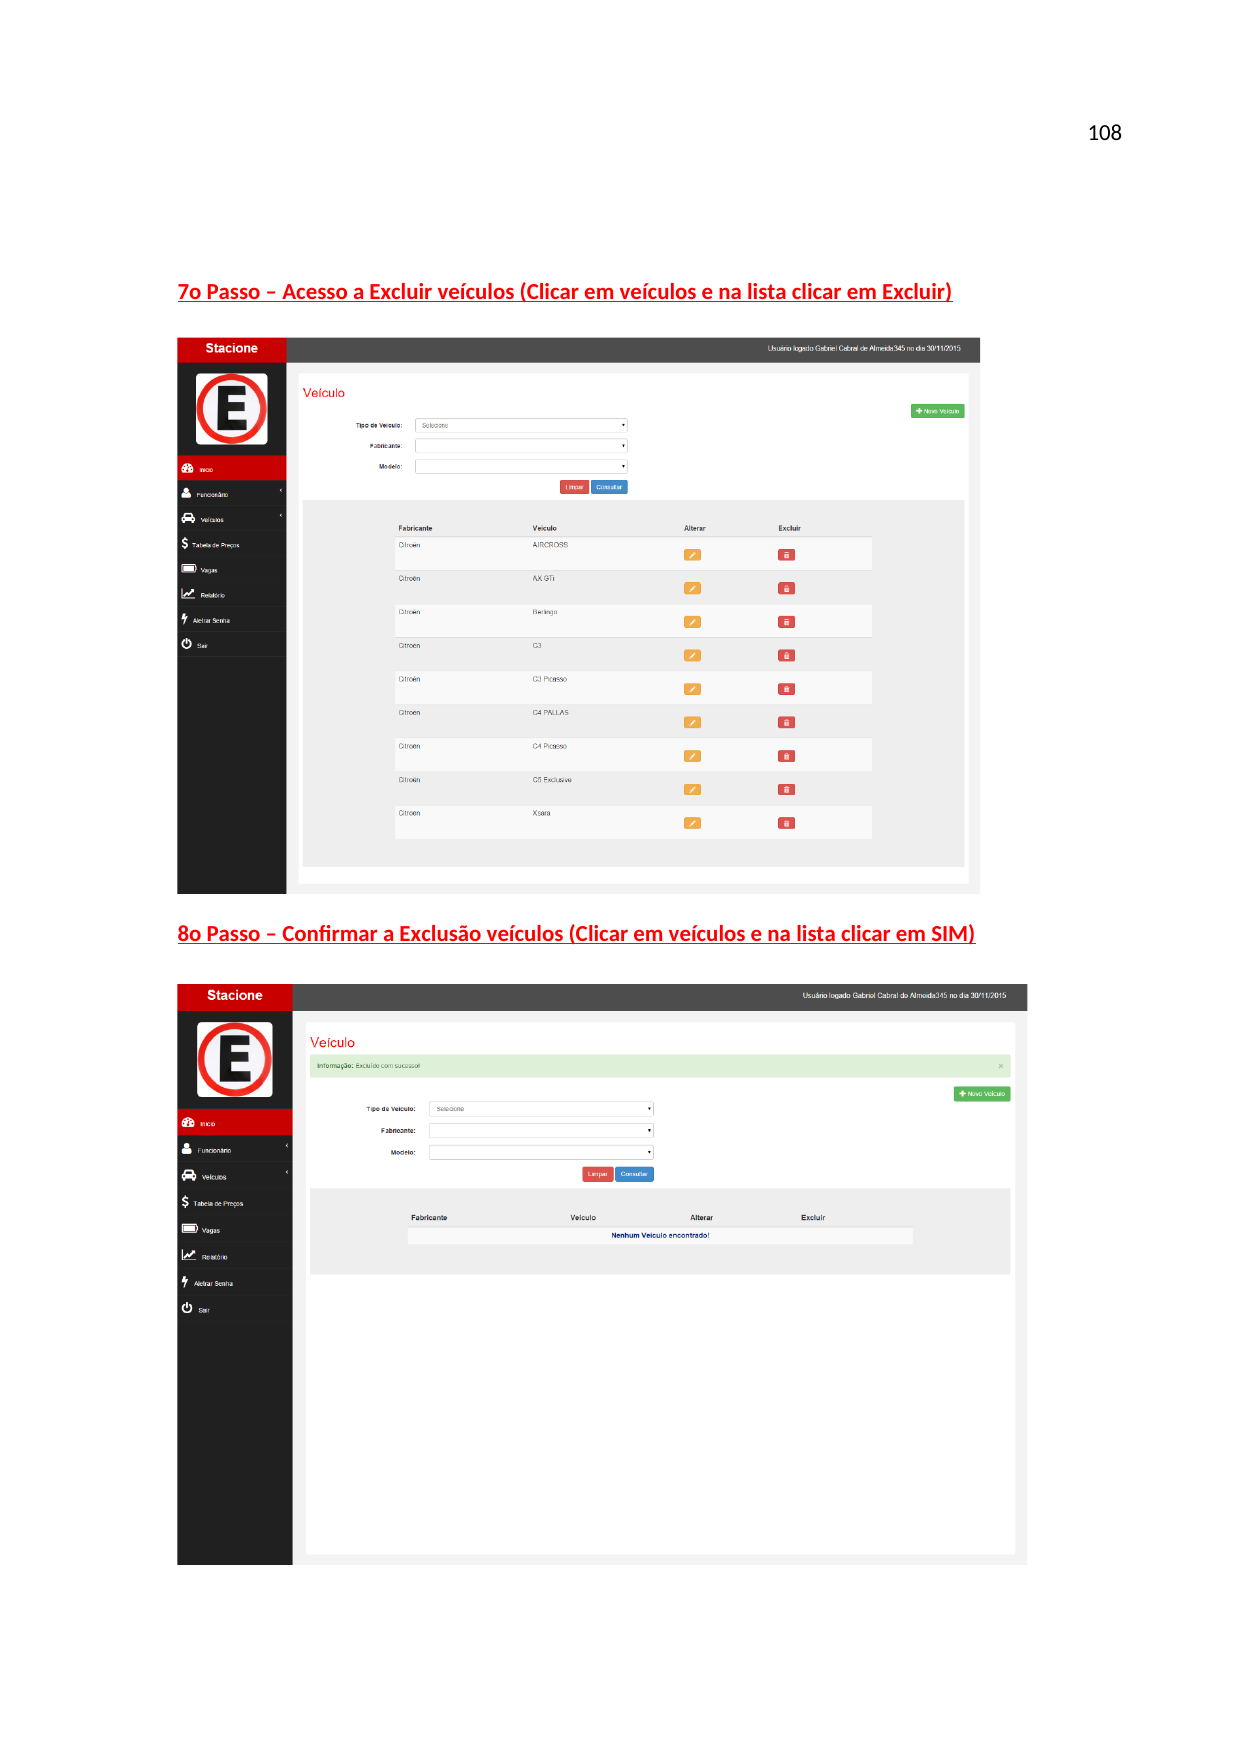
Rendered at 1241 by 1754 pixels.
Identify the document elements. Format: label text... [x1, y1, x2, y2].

text 8o Passo – Confirmar a Exclusão veículos (Clicar em veículos e na lista clicar em SIM) [177, 919, 1122, 947]
picture [177, 976, 1028, 1565]
text 7o Passo – Acesso a Excluir veículos (Clicar em veículos e na lista clicar em Excluir) [177, 277, 1122, 305]
picture [177, 330, 981, 894]
